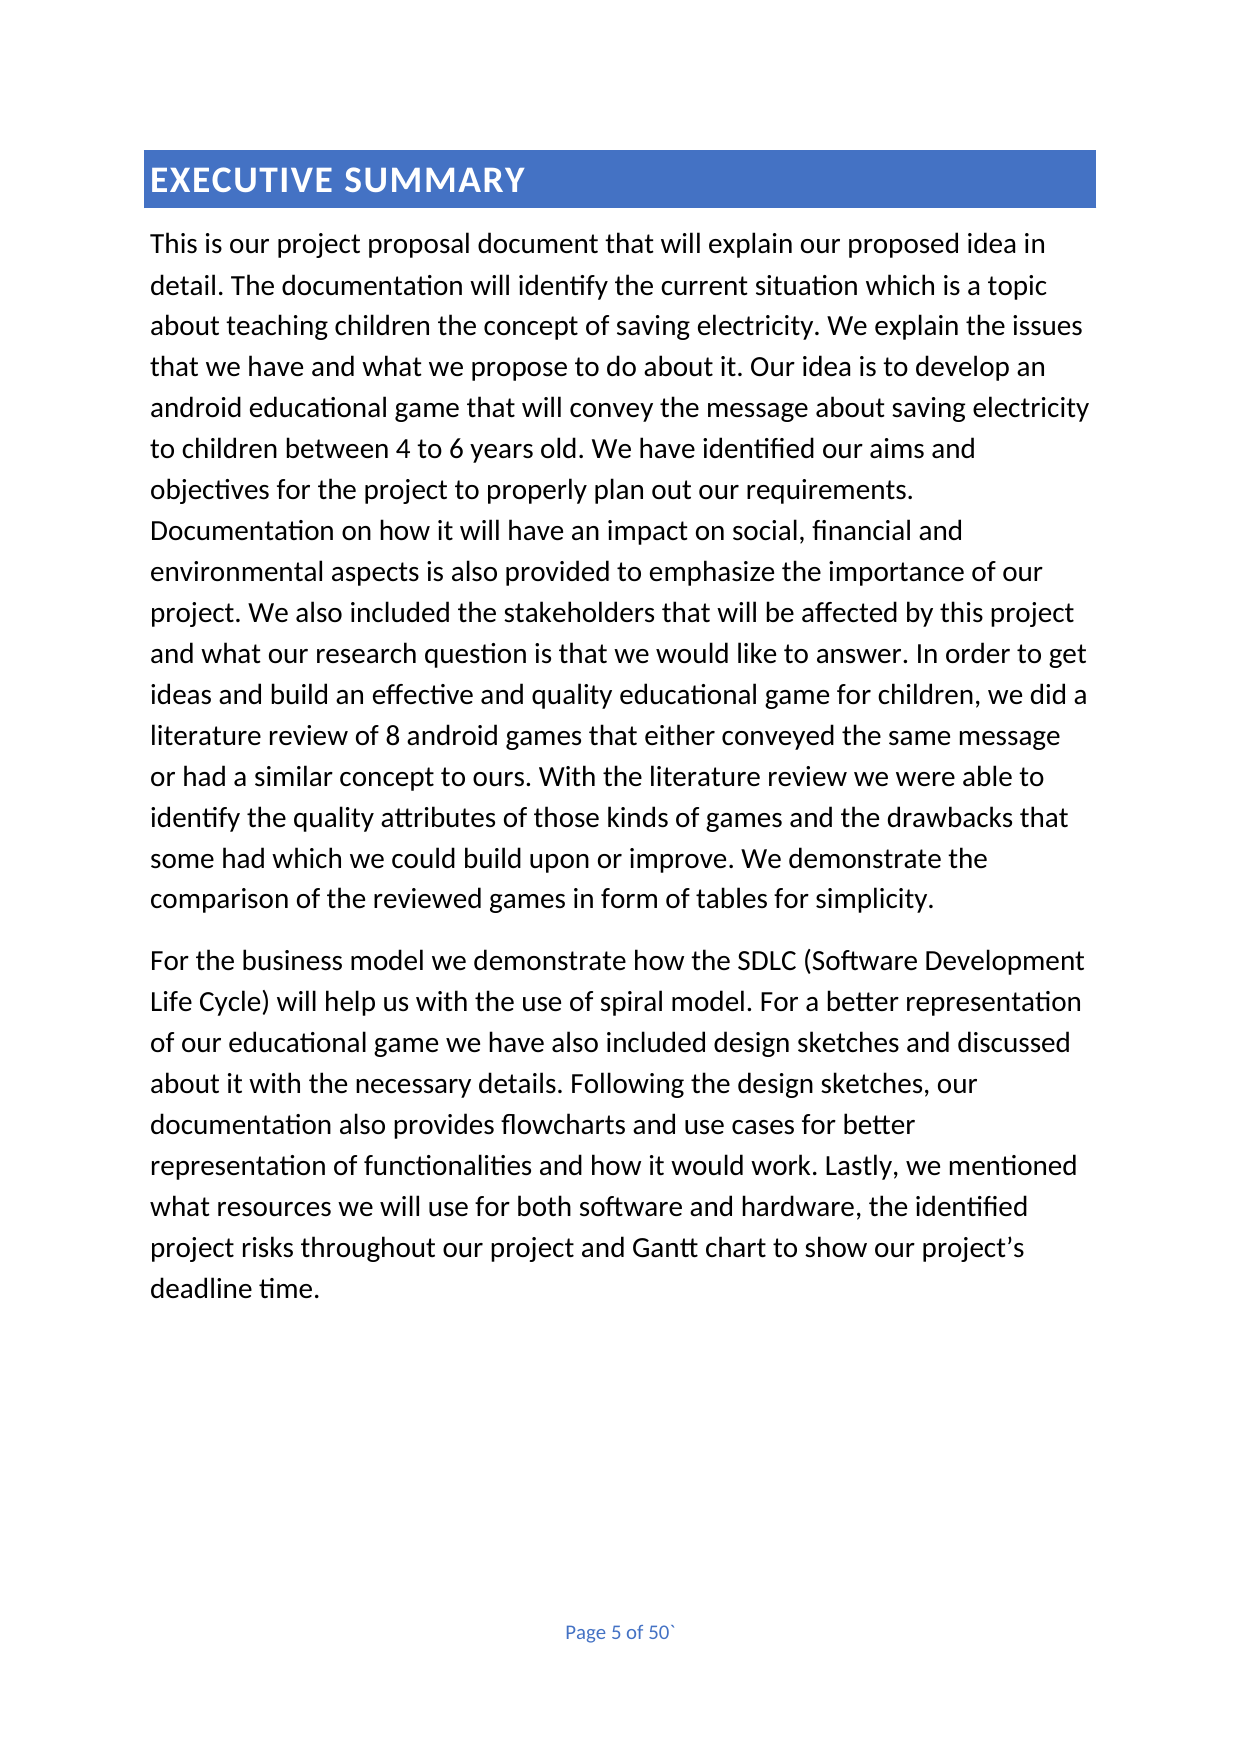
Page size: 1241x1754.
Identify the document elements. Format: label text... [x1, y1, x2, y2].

text For the business model we demonstrate how the SDLC (Software Development Life Cycle) will help us with the use of spiral model. For a better representation of our educational game we have also included design sketches and discussed about it with the necessary details. Following the design sketches, our documentation also provides flowcharts and use cases for better representation of functionalities and how it would work. Lastly, we mentioned what resources we will use for both software and hardware, the identified project risks throughout our project and Gantt chart to show our project’s deadline time. [150, 942, 1090, 1306]
text This is our project proposal document that will explain our proposed idea in detail. The documentation will identify the current situation which is a topic about teaching children the concept of saving electricity. We explain the issues that we have and what we propose to do about it. Our idea is to develop an android educational game that will convey the message about saving electricity to children between 4 to 6 years old. We have identified our aims and objectives for the project to properly plan out our requirements. Documentation on how it will have an impact on social, financial and environmental aspects is also provided to emphasize the importance of our project. We also included the stakeholders that will be affected by this project and what our research question is that we would like to answer. In order to get ideas and build an effective and quality educational game for children, we did a literature review of 8 android games that either conveyed the same message or had a similar concept to ours. With the literature review we were able to identify the quality attributes of those kinds of games and the drawbacks that some had which we could build upon or improve. We demonstrate the comparison of the reviewed games in form of tables for simplicity. [150, 226, 1090, 916]
subtitle EXECUTIVE SUMMARY [150, 156, 1090, 202]
